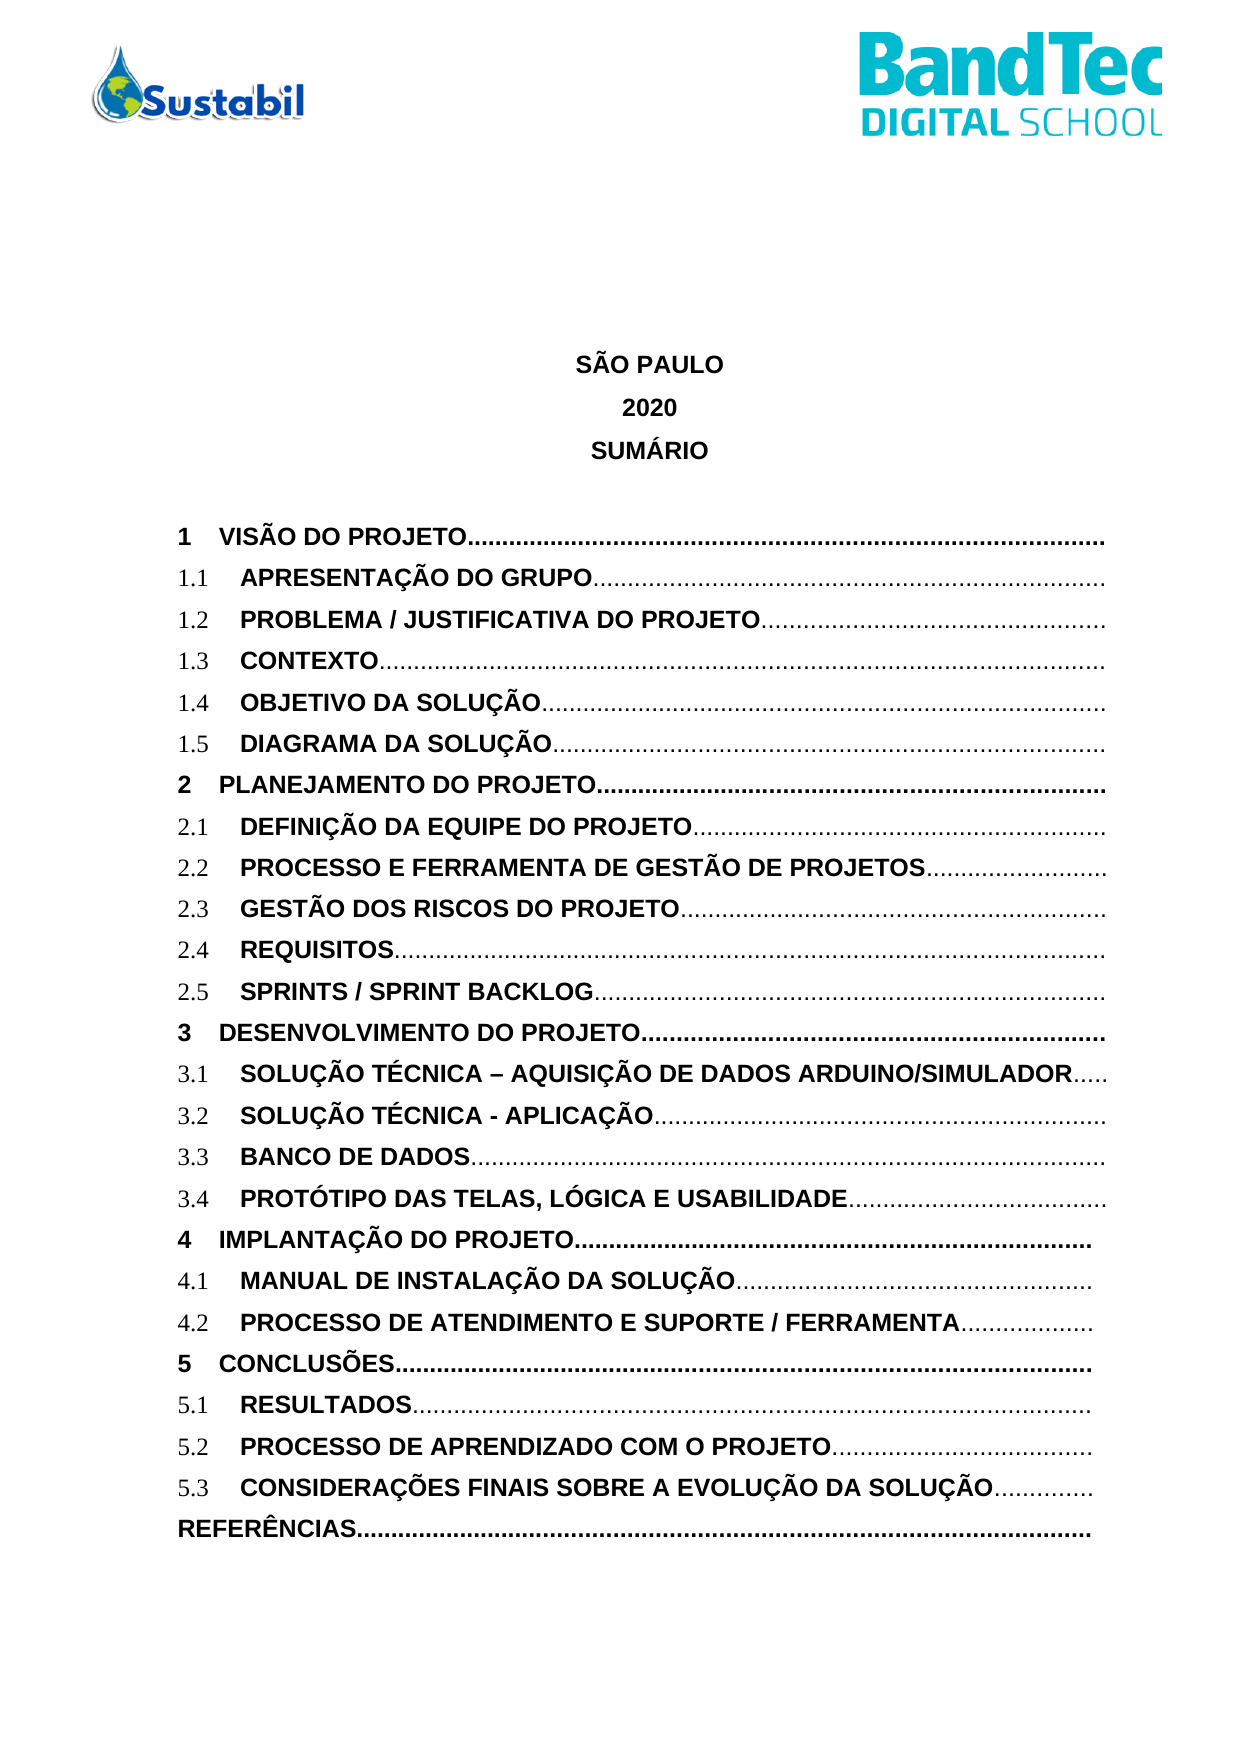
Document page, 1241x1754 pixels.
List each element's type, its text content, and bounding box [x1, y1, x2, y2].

text 1.5 diagrama da solução 5 [177, 729, 1092, 758]
text 3.4 Protótipo das telas, lógica e usabilidade 9 [177, 1183, 1092, 1212]
text 2.1 Definição da Equipe do projeto 7 [177, 811, 1092, 840]
text 5.1 resultados 13 [177, 1390, 1092, 1419]
text ReferÊncias 14 [177, 1514, 1092, 1543]
text 2.5 Sprints / sprint backlog 7 [177, 977, 1092, 1006]
text 2.4 requisitos 7 [177, 936, 1092, 964]
text 5.3 Considerações finais sobre A evolução da solução 13 [177, 1473, 1092, 1502]
text 4.2 Processo de Atendimento e Suporte / FERRAMENTA 11 [177, 1307, 1092, 1336]
text 1.1 APRESENTAÇÃO DO GRUPO 5 [177, 563, 1092, 592]
text 3.3 Banco de Dados 9 [177, 1142, 1092, 1171]
text 2.2 PROCESSO E FERRAMENTA DE GESTÃO DE PROJETOS 7 [177, 853, 1092, 882]
text 4.1 Manual de Instalação da solução 11 [177, 1266, 1092, 1295]
text 2.3 Gestão dos Riscos do Projeto 7 [177, 894, 1092, 923]
text 4 implantação do projeto 11 [177, 1225, 1092, 1254]
picture [859, 32, 1162, 145]
text 5.2 Processo de aprendizado com o projeto 13 [177, 1431, 1092, 1460]
text 1.3 contexto 5 [177, 646, 1092, 675]
text 2020 [177, 393, 1122, 422]
picture [20, 0, 405, 244]
text 3 desenvolvimento do projeto 9 [177, 1018, 1092, 1047]
text 3.2 Solução Técnica - Aplicação 9 [177, 1101, 1092, 1130]
text 3.1 Solução Técnica – Aquisição de dados Arduino/SIMULADOR 9 [177, 1059, 1092, 1088]
text 1.2 Problema / justificativa do projeto 5 [177, 605, 1092, 634]
text 1 VISÃO DO PROJETO 5 [177, 522, 1092, 551]
text SÃO PAULO [177, 350, 1122, 378]
text 5 CONCLUSÕES 13 [177, 1349, 1092, 1378]
text 2 PLANEJAMENTO DO PROJETO 7 [177, 770, 1092, 799]
text Sumário [177, 436, 1122, 465]
text 1.4 objetivo da solução 5 [177, 687, 1092, 716]
